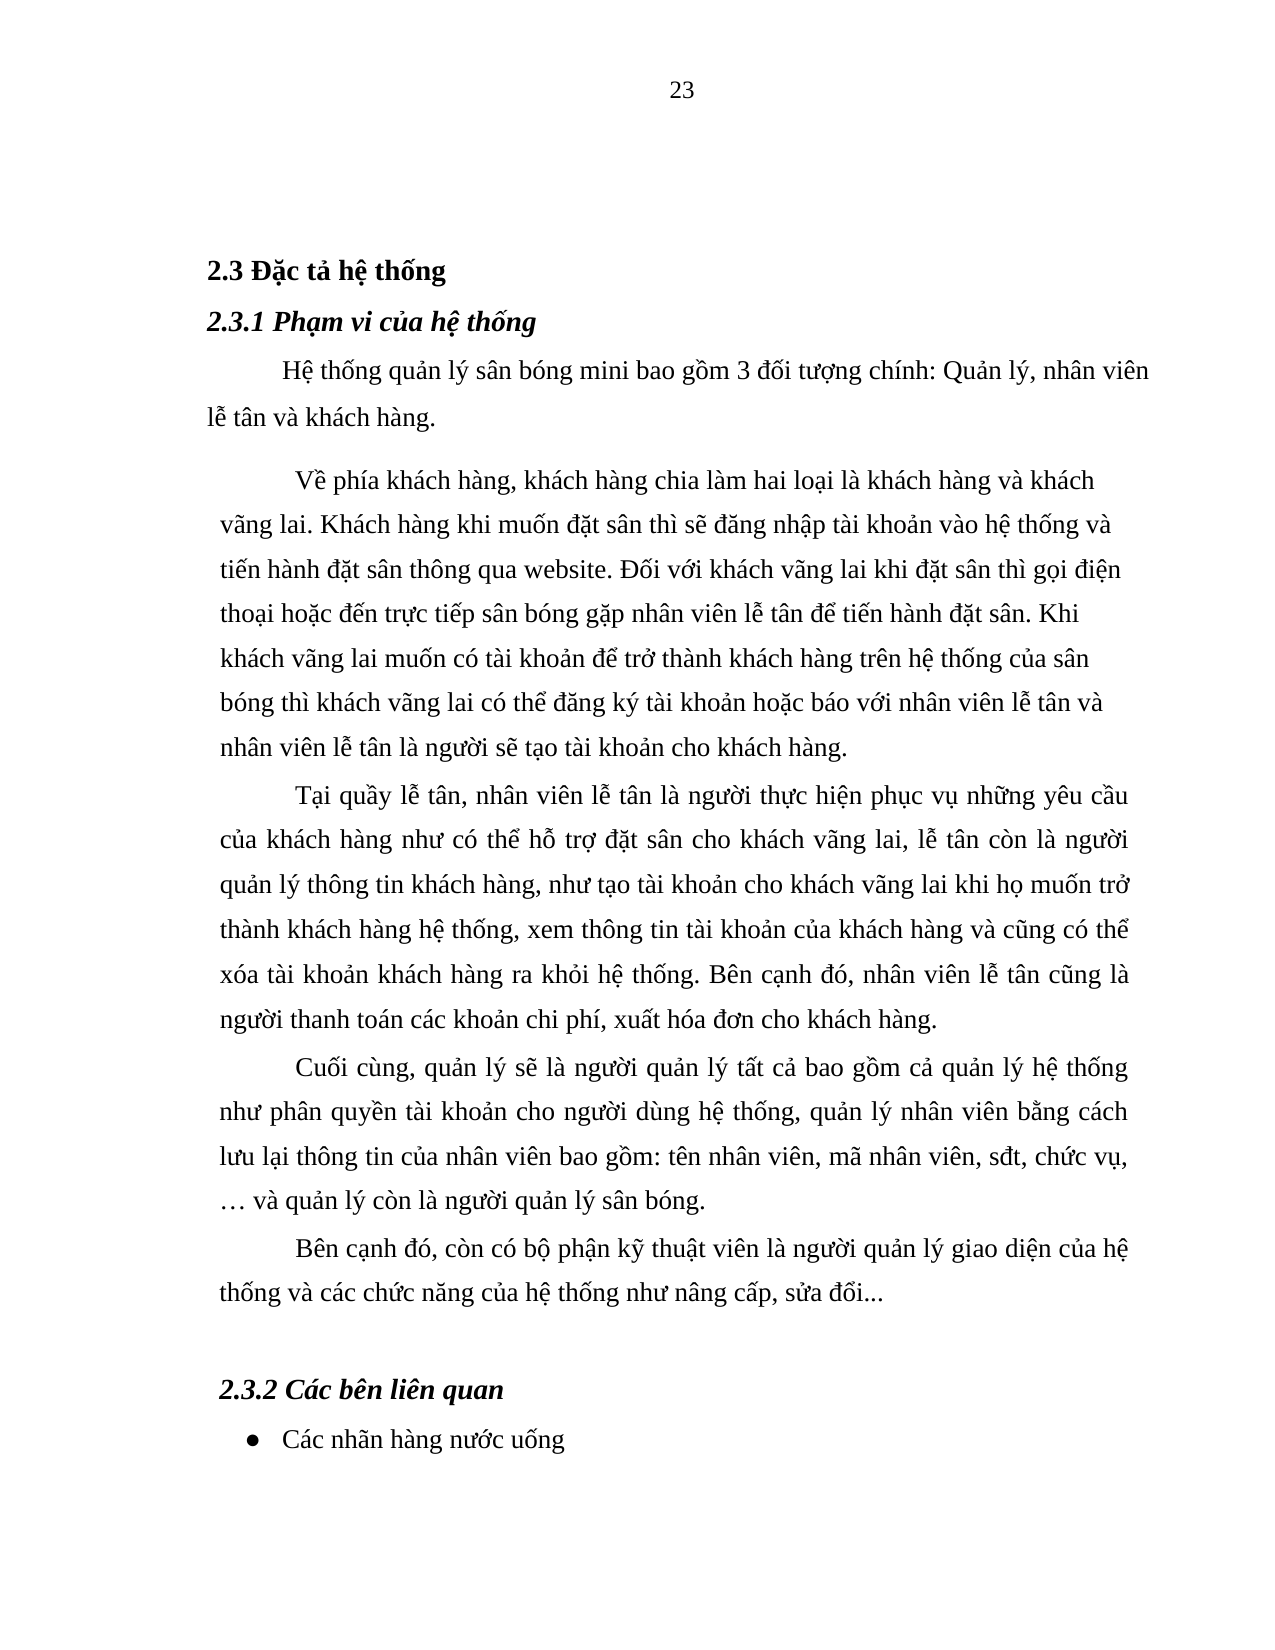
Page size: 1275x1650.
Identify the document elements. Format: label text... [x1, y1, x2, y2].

text Hệ thống quản lý sân bóng mini bao gồm 3 đối tượng chính: Quản lý, nhân viên lễ tân và khách hàng. [207, 354, 1157, 432]
text 2.3.2 Các bên liên quan [219, 1372, 1130, 1405]
text Cuối cùng, quản lý sẽ là người quản lý tất cả bao gồm cả quản lý hệ thống như phân quyền tài khoản cho người dùng hệ thống, quản lý nhân viên bằng cách lưu lại thông tin của nhân viên bao gồm: tên nhân viên, mã nhân viên, sđt, chức vụ,… và quản lý còn là người quản lý sân bóng. [219, 1051, 1130, 1215]
list Các nhãn hàng nước uống [244, 1423, 1130, 1454]
text 2.3 Đặc tả hệ thống [207, 253, 1157, 287]
text Về phía khách hàng, khách hàng chia làm hai loại là khách hàng và khách vãng lai. Khách hàng khi muốn đặt sân thì sẽ đăng nhập tài khoản vào hệ thống và tiến hành đặt sân thông qua website. Đối với khách vãng lai khi đặt sân thì gọi điện thoại hoặc đến trực tiếp sân bóng gặp nhân viên lễ tân để tiến hành đặt sân. Khi khách vãng lai muốn có tài khoản để trở thành khách hàng trên hệ thống của sân bóng thì khách vãng lai có thể đăng ký tài khoản hoặc báo với nhân viên lễ tân và nhân viên lễ tân là người sẽ tạo tài khoản cho khách hàng. [220, 464, 1129, 762]
text Tại quầy lễ tân, nhân viên lễ tân là người thực hiện phục vụ những yêu cầu của khách hàng như có thể hỗ trợ đặt sân cho khách vãng lai, lễ tân còn là người quản lý thông tin khách hàng, như tạo tài khoản cho khách vãng lai khi họ muốn trở thành khách hàng hệ thống, xem thông tin tài khoản của khách hàng và cũng có thể xóa tài khoản khách hàng ra khỏi hệ thống. Bên cạnh đó, nhân viên lễ tân cũng là người thanh toán các khoản chi phí, xuất hóa đơn cho khách hàng. [219, 779, 1130, 1034]
text Bên cạnh đó, còn có bộ phận kỹ thuật viên là người quản lý giao diện của hệ thống và các chức năng của hệ thống như nâng cấp, sửa đổi... [219, 1232, 1130, 1307]
text 2.3.1 Phạm vi của hệ thống [207, 304, 1157, 337]
